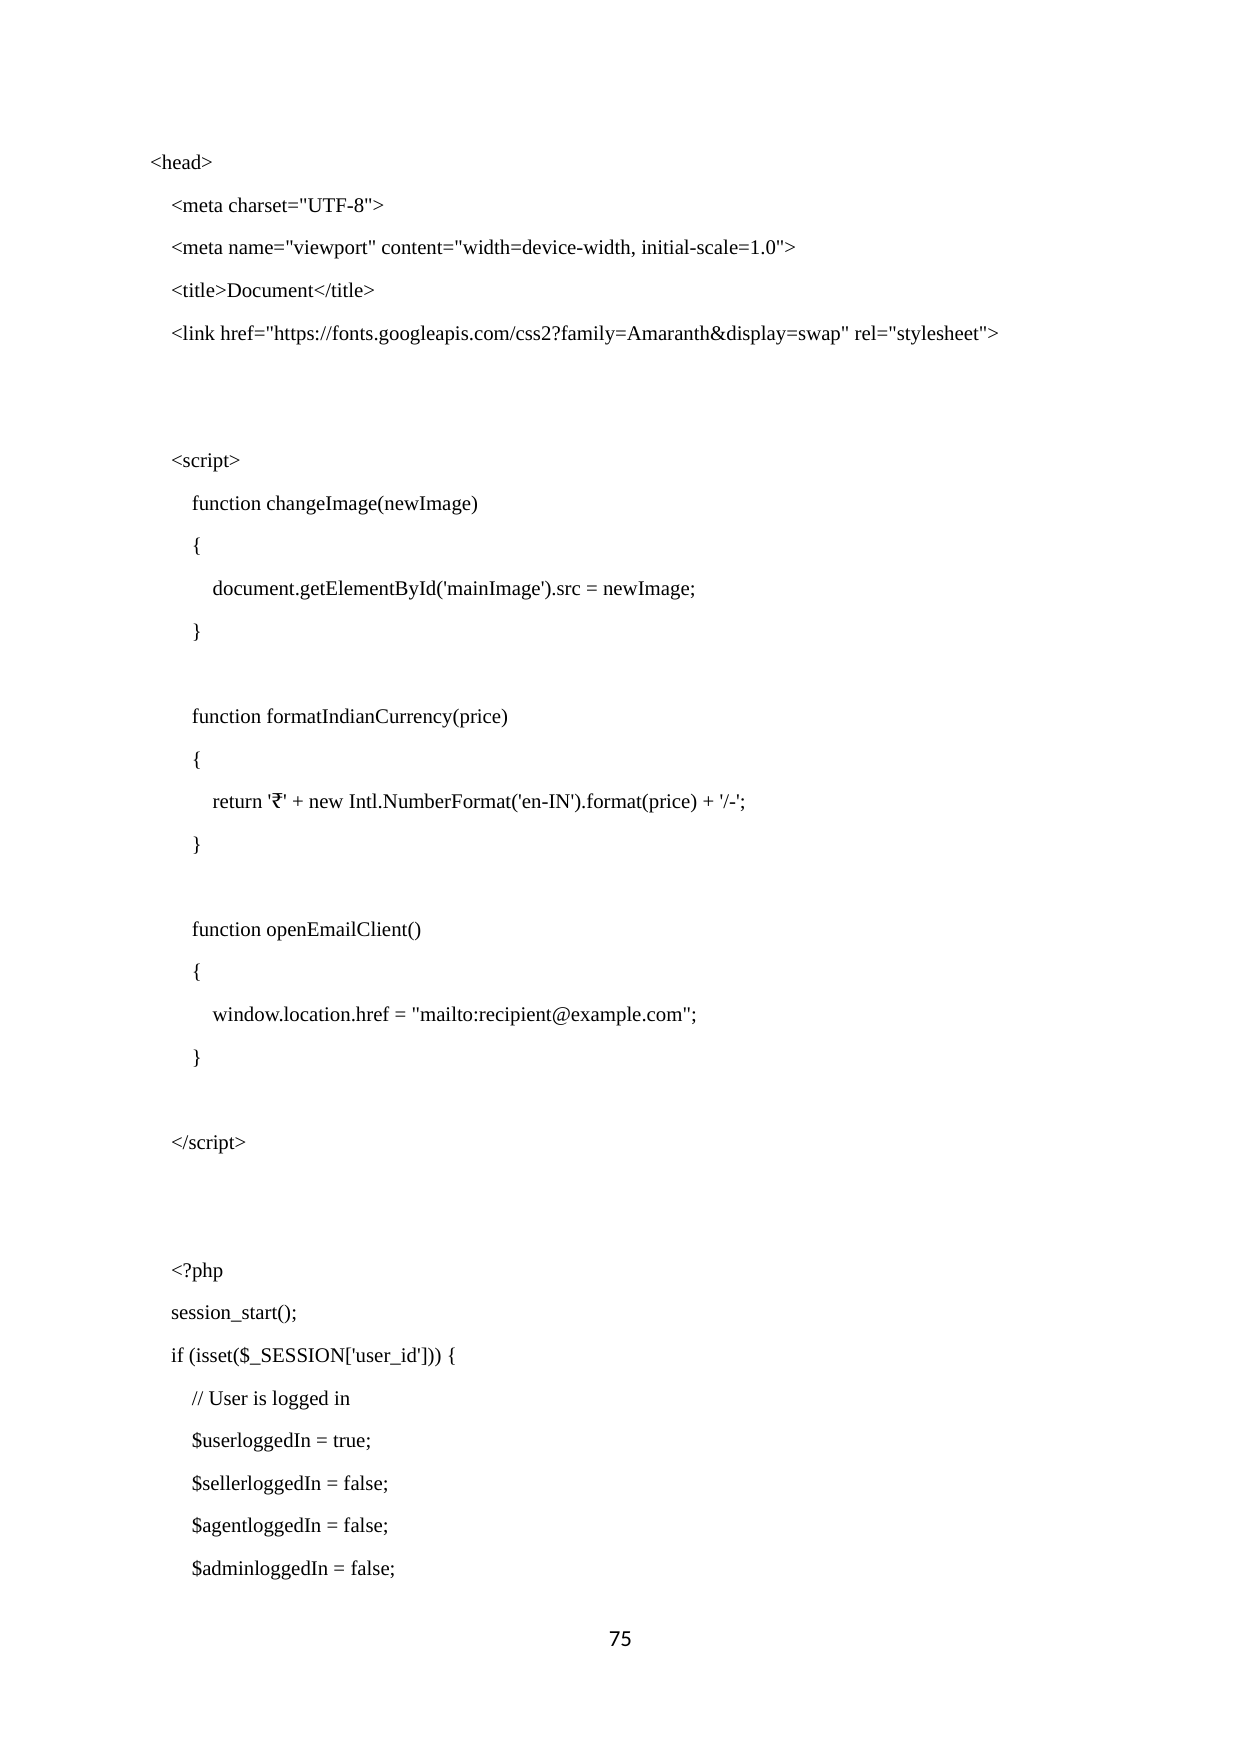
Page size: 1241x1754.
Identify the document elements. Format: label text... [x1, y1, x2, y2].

text <?php [150, 1258, 1090, 1282]
text </script> [150, 1130, 1090, 1154]
text $adminloggedIn = false; [150, 1556, 1090, 1580]
text function formatIndianCurrency(price) [150, 704, 1090, 728]
text <title>Document</title> [150, 278, 1090, 302]
text function openEmailClient() [150, 917, 1090, 941]
text <link href="https://fonts.googleapis.com/css2?family=Amaranth&display=swap" rel="stylesheet"> [150, 320, 1090, 344]
text if (isset($_SESSION['user_id'])) { [150, 1343, 1090, 1367]
text <meta name="viewport" content="width=device-width, initial-scale=1.0"> [150, 235, 1090, 259]
text window.location.href = "mailto:recipient@example.com"; [150, 1002, 1090, 1026]
text <script> [150, 448, 1090, 472]
text } [150, 1045, 1090, 1069]
text session_start(); [150, 1300, 1090, 1324]
text $agentloggedIn = false; [150, 1513, 1090, 1537]
text // User is logged in [150, 1386, 1090, 1409]
text function changeImage(newImage) [150, 491, 1090, 515]
text { [150, 533, 1090, 557]
text <meta charset="UTF-8"> [150, 193, 1090, 217]
text { [150, 959, 1090, 983]
text document.getElementById('mainImage').src = newImage; [150, 576, 1090, 600]
text return '₹' + new Intl.NumberFormat('en-IN').format(price) + '/-'; [150, 789, 1090, 813]
text $sellerloggedIn = false; [150, 1471, 1090, 1495]
text $userloggedIn = true; [150, 1428, 1090, 1452]
text { [150, 746, 1090, 771]
text } [150, 619, 1090, 643]
text } [150, 832, 1090, 856]
text <head> [150, 150, 1090, 174]
